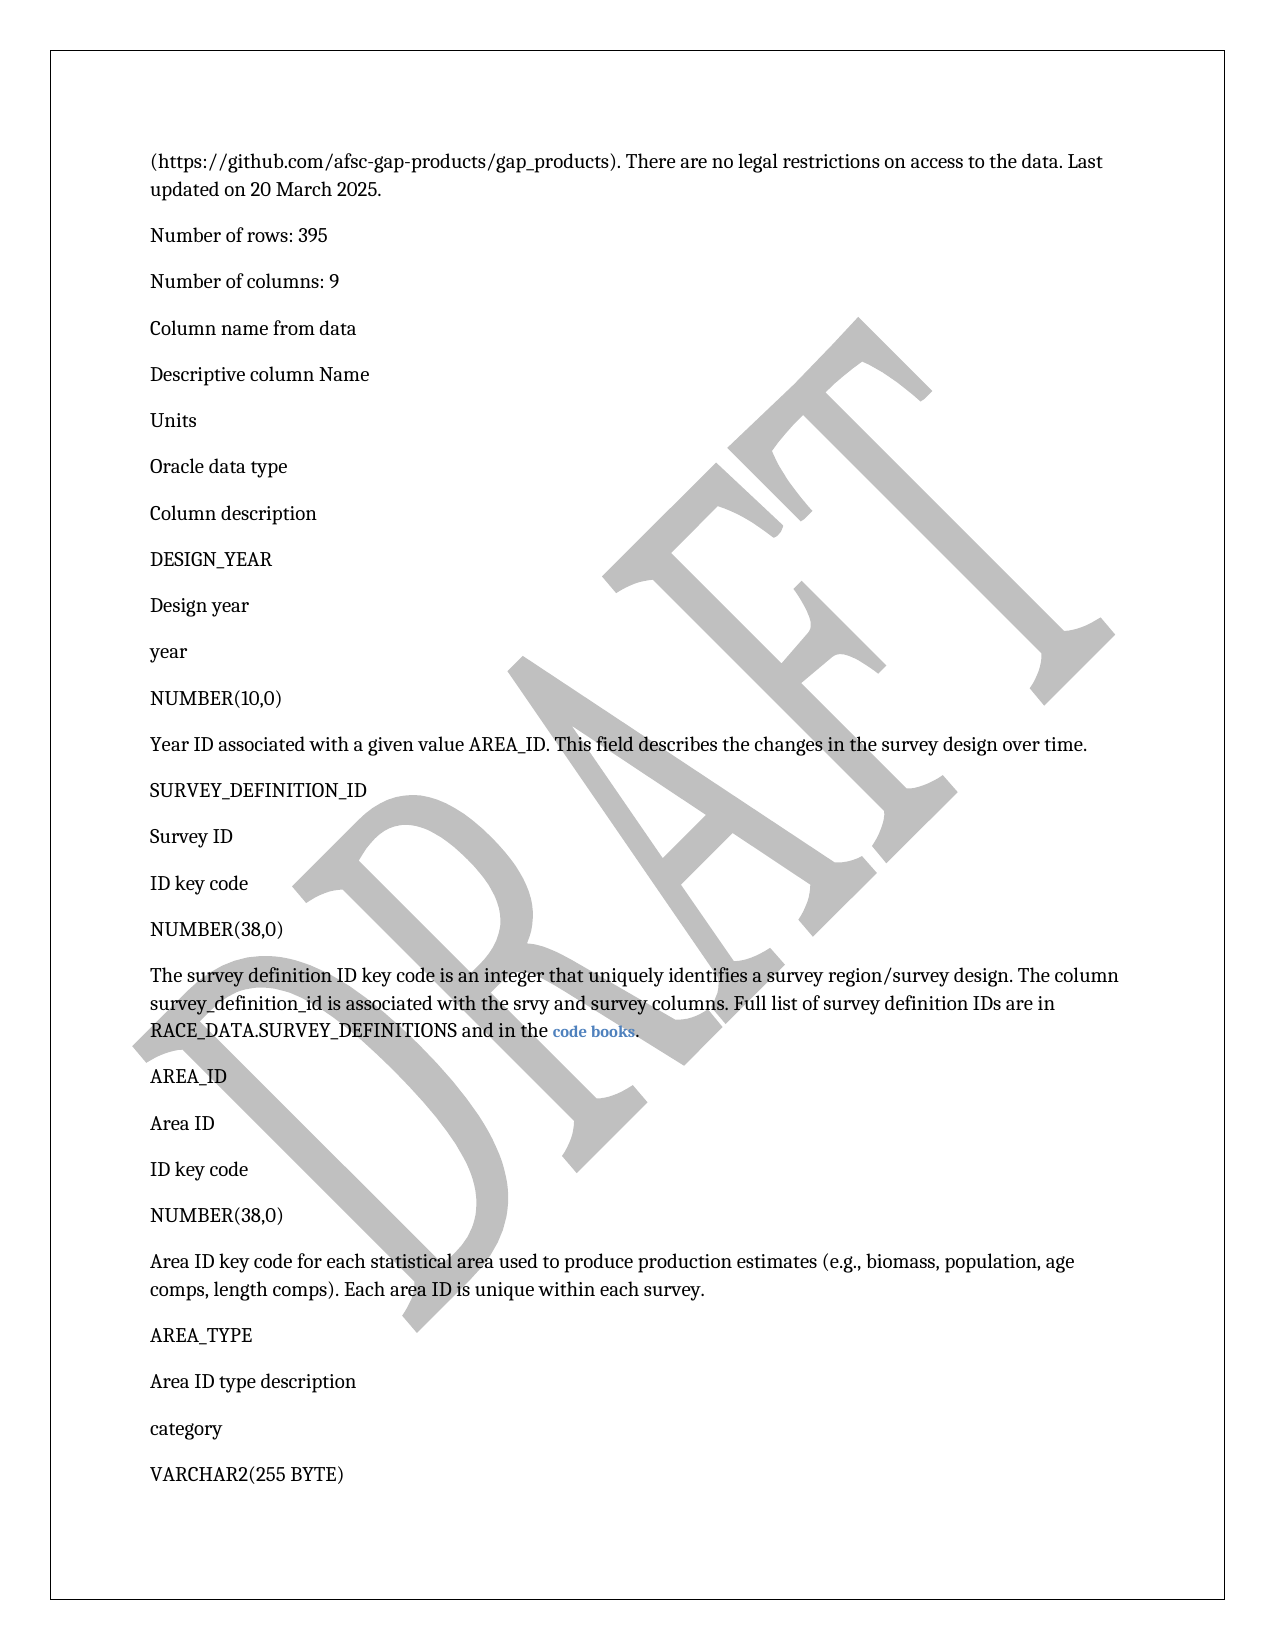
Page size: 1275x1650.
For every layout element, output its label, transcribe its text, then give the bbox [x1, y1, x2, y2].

text AREA_ID [150, 1065, 1125, 1089]
text Column name from data [150, 316, 1125, 340]
text category [150, 1416, 1125, 1440]
text ID key code [150, 871, 1125, 895]
text Descriptive column Name [150, 362, 1125, 386]
text Column description [150, 501, 1125, 525]
text VARCHAR2(255 BYTE) [150, 1462, 1125, 1486]
text Year ID associated with a given value AREA_ID. This field describes the changes in the survey design over time. [150, 732, 1125, 756]
text NUMBER(10,0) [150, 686, 1125, 710]
text Number of columns: 9 [150, 270, 1125, 294]
text Oracle data type [150, 455, 1125, 479]
text Area ID key code for each statistical area used to produce production estimates (e.g., biomass, population, age comps, length comps). Each area ID is unique within each survey. [150, 1250, 1125, 1301]
text DESIGN_YEAR [150, 547, 1125, 571]
text Area ID [150, 1111, 1125, 1135]
text Units [150, 409, 1125, 433]
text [150, 150, 1125, 201]
text AREA_TYPE [150, 1324, 1125, 1348]
text Design year [150, 594, 1125, 618]
text NUMBER(38,0) [150, 1204, 1125, 1228]
text SURVEY_DEFINITION_ID [150, 779, 1125, 803]
text Number of rows: 395 [150, 224, 1125, 248]
text Area ID type description [150, 1370, 1125, 1394]
text year [150, 640, 1125, 664]
text Survey ID [150, 825, 1125, 849]
text ID key code [150, 1157, 1125, 1181]
text The survey definition ID key code is an integer that uniquely identifies a survey region/survey design. The column survey_definition_id is associated with the srvy and survey columns. Full list of survey definition IDs are in RACE_DATA.SURVEY_DEFINITIONS and in the code books. [150, 964, 1125, 1043]
text NUMBER(38,0) [150, 917, 1125, 941]
